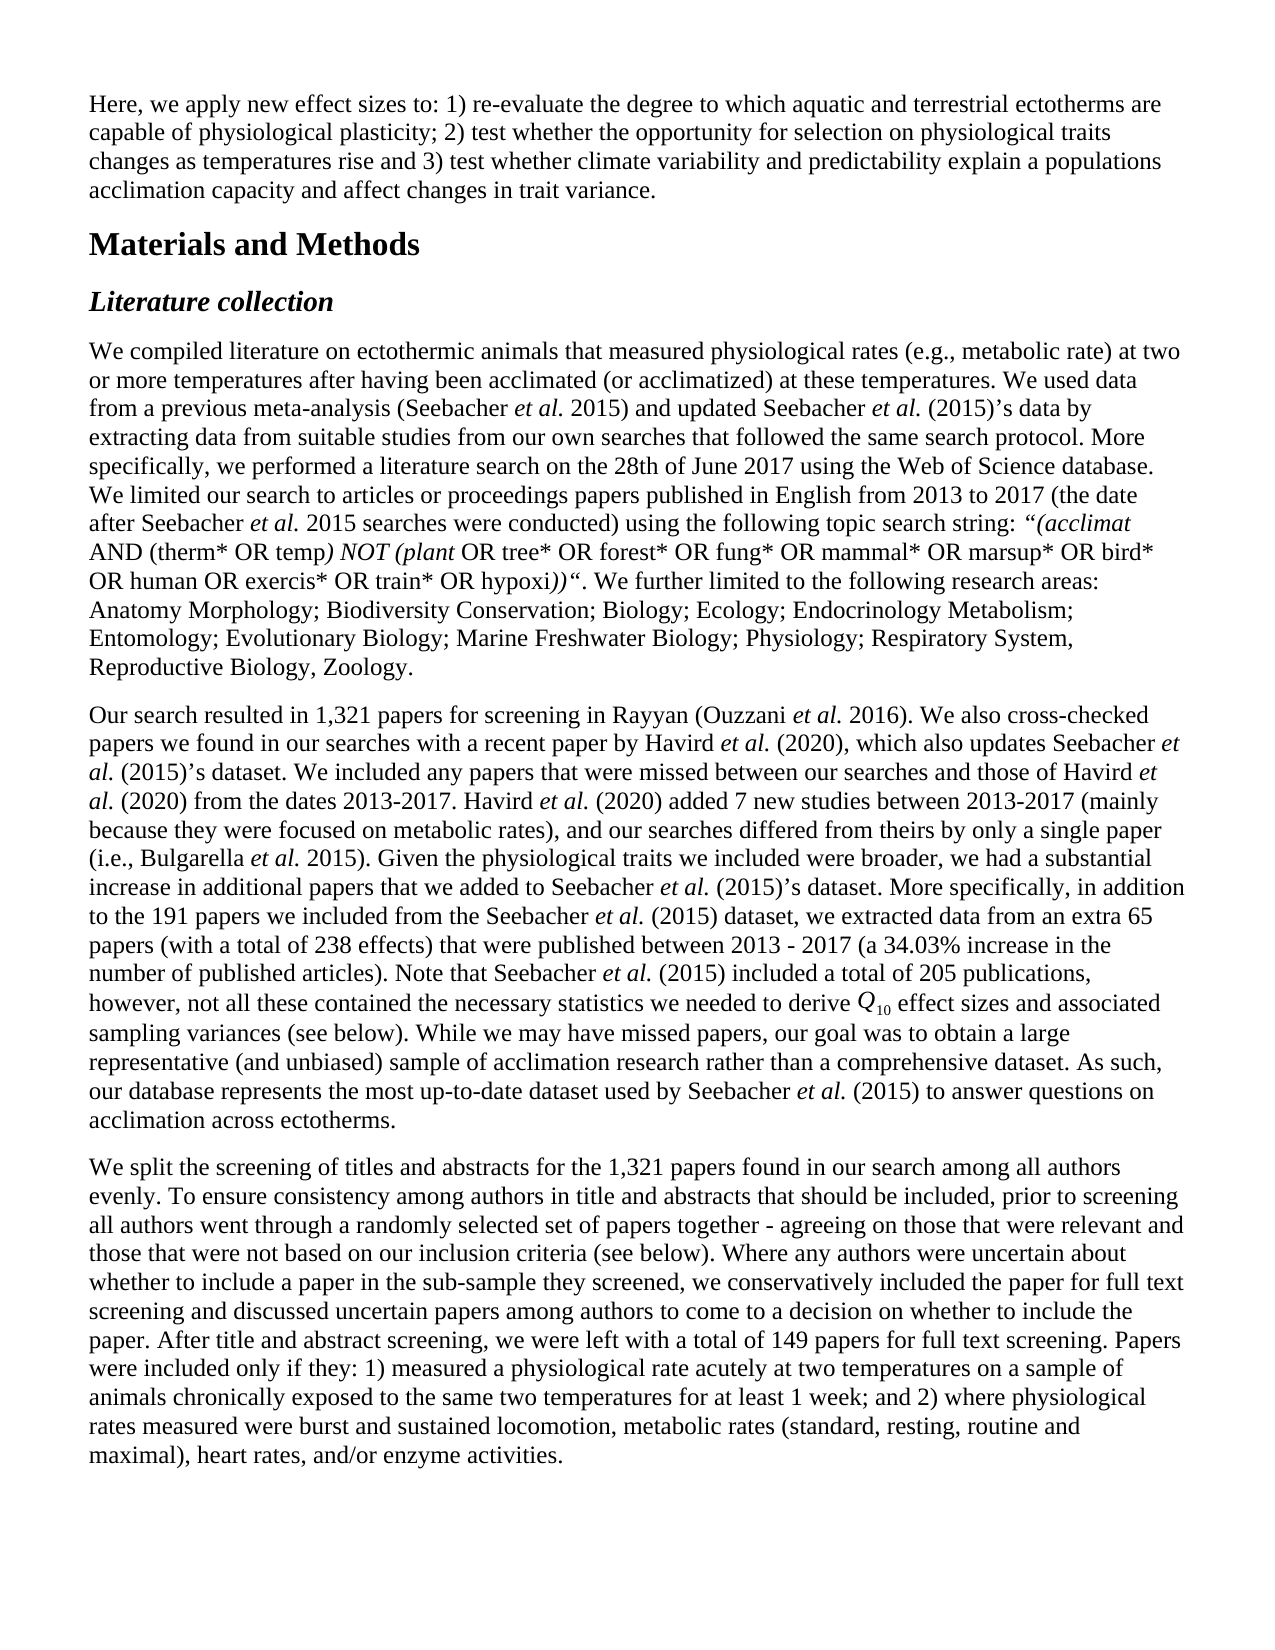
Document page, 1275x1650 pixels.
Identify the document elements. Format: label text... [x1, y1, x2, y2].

text We split the screening of titles and abstracts for the 1,321 papers found in our search among all authors evenly. To ensure consistency among authors in title and abstracts that should be included, prior to screening all authors went through a randomly selected set of papers together - agreeing on those that were relevant and those that were not based on our inclusion criteria (see below). Where any authors were uncertain about whether to include a paper in the sub-sample they screened, we conservatively included the paper for full text screening and discussed uncertain papers among authors to come to a decision on whether to include the paper. After title and abstract screening, we were left with a total of 149 papers for full text screening. Papers were included only if they: 1) measured a physiological rate acutely at two temperatures on a sample of animals chronically exposed to the same two temperatures for at least 1 week; and 2) where physiological rates measured were burst and sustained locomotion, metabolic rates (standard, resting, routine and maximal), heart rates, and/or enzyme activities. [89, 1152, 1186, 1468]
text We compiled literature on ectothermic animals that measured physiological rates (e.g., metabolic rate) at two or more temperatures after having been acclimated (or acclimatized) at these temperatures. We used data from a previous meta-analysis (Seebacher et al. 2015) and updated Seebacher et al. (2015)’s data by extracting data from suitable studies from our own searches that followed the same search protocol. More specifically, we performed a literature search on the 28th of June 2017 using the Web of Science database. We limited our search to articles or proceedings papers published in English from 2013 to 2017 (the date after Seebacher et al. 2015 searches were conducted) using the following topic search string: “(acclimat AND (therm* OR temp) NOT (plant OR tree* OR forest* OR fung* OR mammal* OR marsup* OR bird* OR human OR exercis* OR train* OR hypoxi))“. We further limited to the following research areas: Anatomy Morphology; Biodiversity Conservation; Biology; Ecology; Endocrinology Metabolism; Entomology; Evolutionary Biology; Marine Freshwater Biology; Physiology; Respiratory System, Reproductive Biology, Zoology. [89, 336, 1186, 681]
text Our search resulted in 1,321 papers for screening in Rayyan (Ouzzani et al. 2016). We also cross-checked papers we found in our searches with a recent paper by Havird et al. (2020), which also updates Seebacher et al. (2015)’s dataset. We included any papers that were missed between our searches and those of Havird et al. (2020) from the dates 2013-2017. Havird et al. (2020) added 7 new studies between 2013-2017 (mainly because they were focused on metabolic rates), and our searches differed from theirs by only a single paper (i.e., Bulgarella et al. 2015). Given the physiological traits we included were broader, we had a substantial increase in additional papers that we added to Seebacher et al. (2015)’s dataset. More specifically, in addition to the 191 papers we included from the Seebacher et al. (2015) dataset, we extracted data from an extra 65 papers (with a total of 238 effects) that were published between 2013 - 2017 (a 34.03% increase in the number of published articles). Note that Seebacher et al. (2015) included a total of 205 publications, however, not all these contained the necessary statistics we needed to derive effect sizes and associated sampling variances (see below). While we may have missed papers, our goal was to obtain a large representative (and unbiased) sample of acclimation research rather than a comprehensive dataset. As such, our database represents the most up-to-date dataset used by Seebacher et al. (2015) to answer questions on acclimation across ectotherms. [89, 700, 1186, 1133]
subtitle Materials and Methods [89, 224, 1186, 263]
subtitle Literature collection [89, 284, 1186, 317]
text Here, we apply new effect sizes to: 1) re-evaluate the degree to which aquatic and terrestrial ectotherms are capable of physiological plasticity; 2) test whether the opportunity for selection on physiological traits changes as temperatures rise and 3) test whether climate variability and predictability explain a populations acclimation capacity and affect changes in trait variance. [89, 89, 1186, 204]
